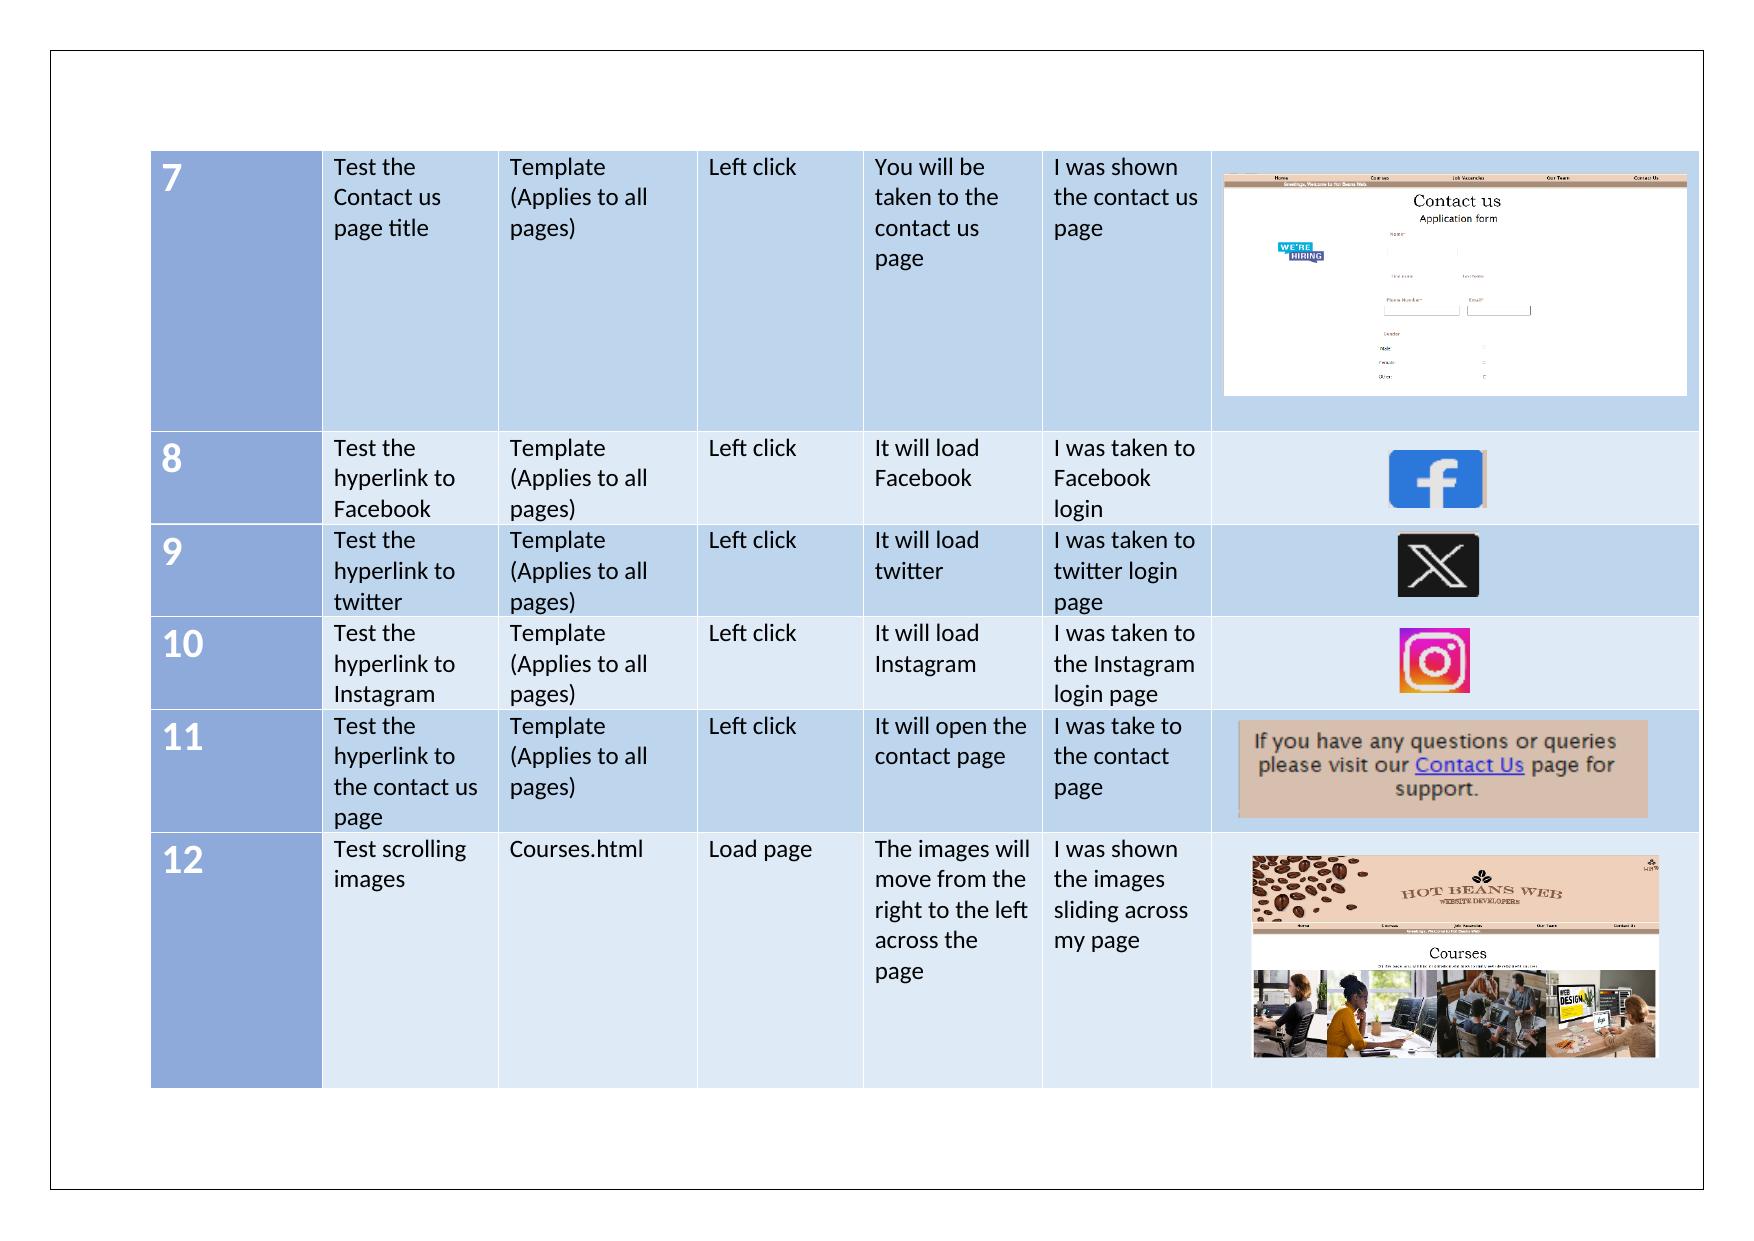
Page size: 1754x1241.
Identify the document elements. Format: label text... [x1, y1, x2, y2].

table_cell 10 [151, 617, 322, 709]
table_cell Template (Applies to all pages) [499, 710, 697, 832]
table_cell The images will move from the right to the left across the page [864, 833, 1042, 1088]
table_cell Left click [698, 710, 863, 832]
table_cell Test the Contact us page title [323, 151, 498, 431]
table_cell Left click [698, 432, 863, 523]
picture [1388, 450, 1487, 508]
table_cell It will load Instagram [864, 617, 1042, 709]
table_cell Test the hyperlink to twitter [323, 525, 498, 616]
table_cell Template (Applies to all pages) [499, 617, 697, 709]
table_cell Test the hyperlink to Instagram [323, 617, 498, 709]
table_cell Load page [698, 833, 863, 1088]
table_cell I was taken to the Instagram login page [1043, 617, 1211, 709]
picture [1238, 720, 1648, 818]
picture [1251, 855, 1660, 1058]
table_cell It will load Facebook [864, 432, 1042, 523]
table_cell [1212, 432, 1699, 523]
table_cell Template (Applies to all pages) [499, 432, 697, 523]
table_cell I was taken to Facebook login [1043, 432, 1211, 523]
table_cell Left click [698, 617, 863, 709]
table_cell [1212, 151, 1699, 431]
table_cell 12 [151, 833, 322, 1088]
picture [1399, 628, 1470, 693]
table_cell Courses.html [499, 833, 697, 1088]
picture [1222, 173, 1687, 396]
table_cell It will open the contact page [864, 710, 1042, 832]
table_cell Template (Applies to all pages) [499, 525, 697, 616]
table_cell [1212, 525, 1699, 616]
table_cell 11 [151, 710, 322, 832]
table_cell You will be taken to the contact us page [864, 151, 1042, 431]
table_cell 9 [151, 525, 322, 616]
table_cell I was taken to twitter login page [1043, 525, 1211, 616]
table_cell I was take to the contact page [1043, 710, 1211, 832]
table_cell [499, 151, 697, 431]
table_cell [1212, 710, 1699, 832]
table_cell [1212, 833, 1699, 1088]
picture [1397, 531, 1480, 597]
table_cell It will load twitter [864, 525, 1042, 616]
table_cell Test scrolling images [323, 833, 498, 1088]
table_cell Test the hyperlink to the contact us page [323, 710, 498, 832]
table_cell Left click [698, 525, 863, 616]
table_cell [1212, 617, 1699, 709]
table_cell I was shown the images sliding across my page [1043, 833, 1211, 1088]
table_cell Test the hyperlink to Facebook [323, 432, 498, 523]
table_cell Left click [698, 151, 863, 431]
table_cell I was shown the contact us page [1043, 151, 1211, 431]
table_cell 8 [151, 432, 322, 523]
table_cell 7 [151, 151, 322, 431]
